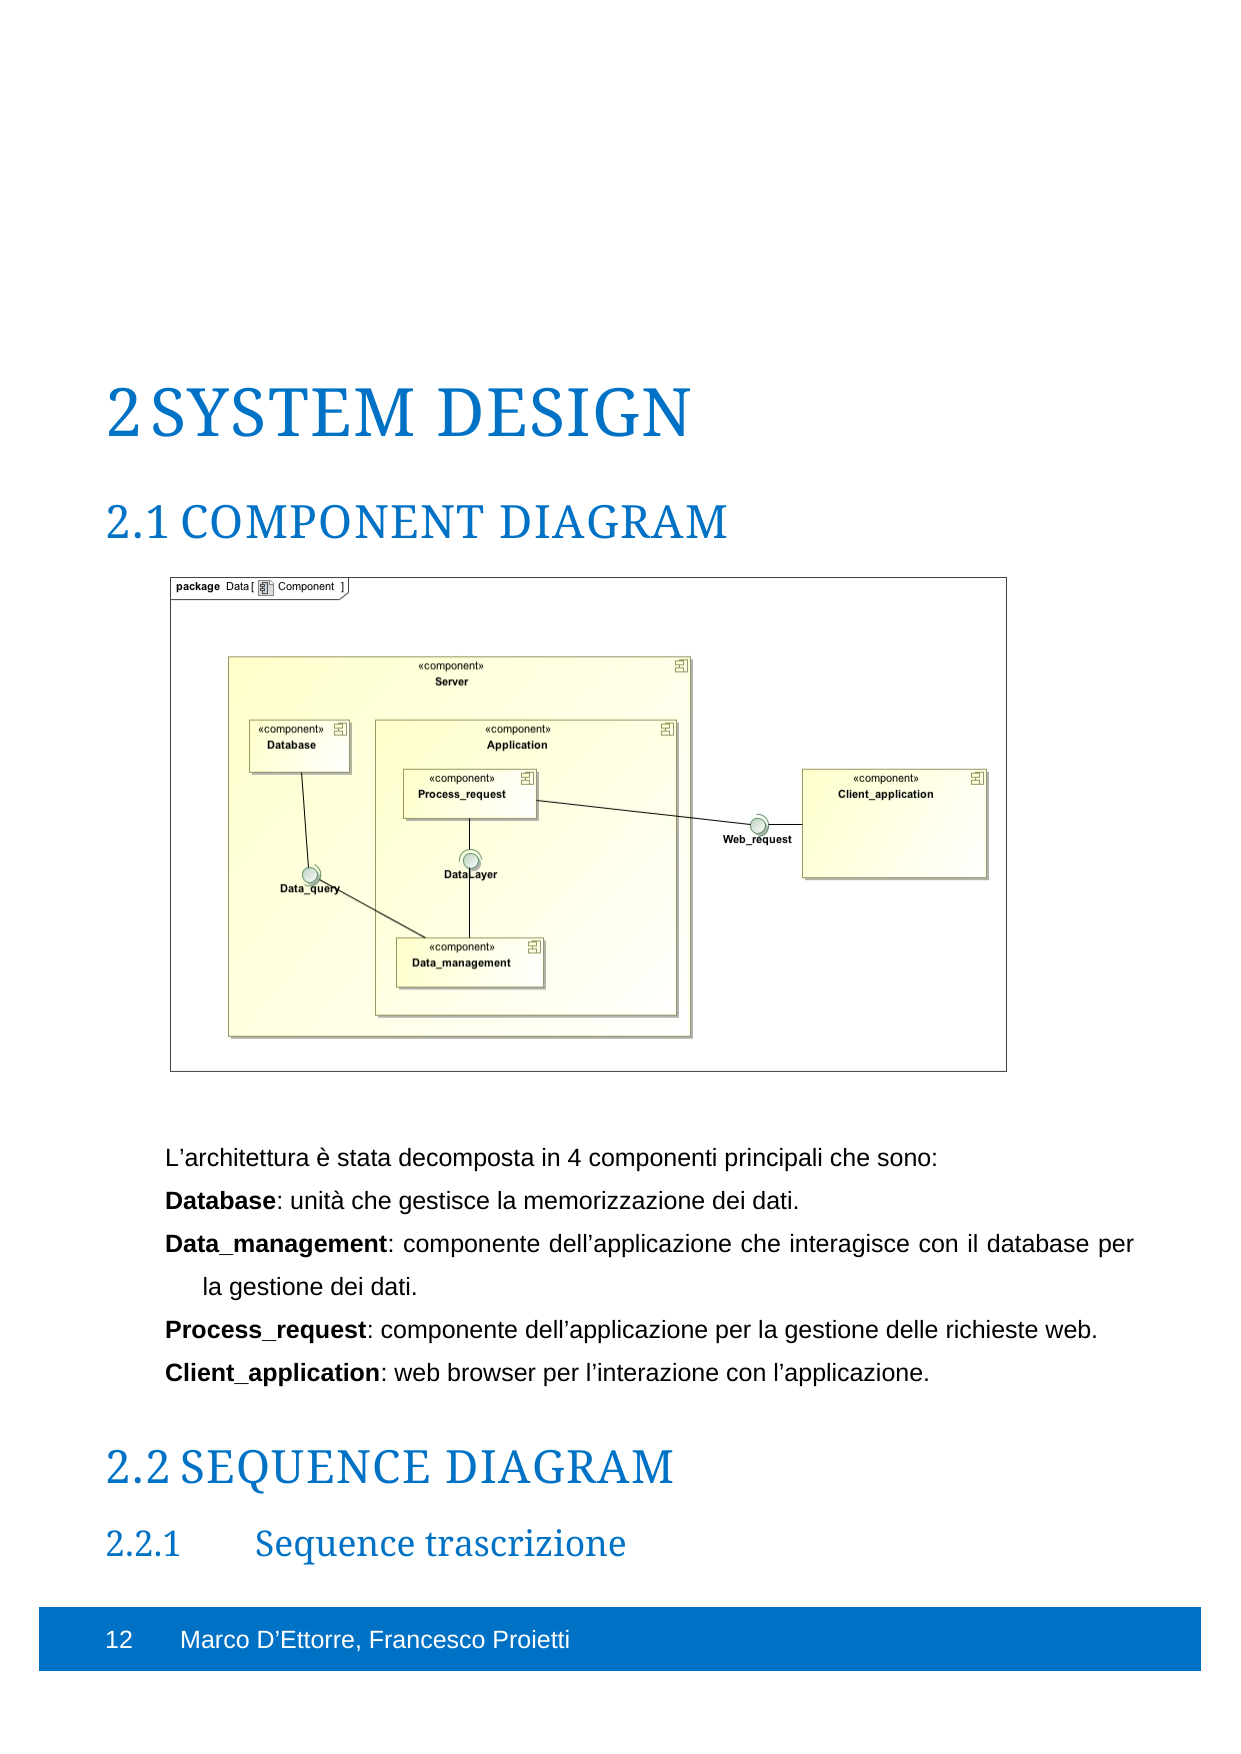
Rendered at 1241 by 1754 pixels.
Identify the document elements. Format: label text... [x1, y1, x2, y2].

subtitle Sequence trascrizione [105, 1518, 1135, 1566]
subtitle Component diagram [105, 489, 1135, 552]
picture [165, 572, 1021, 1086]
subtitle System design [105, 365, 1135, 456]
list Database: unità che gestisce la memorizzazione dei dati. [165, 1186, 1135, 1215]
list Process_request: componente dell’applicazione per la gestione delle richieste web. [165, 1315, 1135, 1344]
list Data_management: componente dell’applicazione che interagisce con il database per la gestione dei dati. [165, 1229, 1135, 1301]
subtitle Sequence diagram [105, 1435, 1135, 1497]
list Client_application: web browser per l’interazione con l’applicazione. [165, 1358, 1135, 1387]
list L’architettura è stata decomposta in 4 componenti principali che sono: [165, 1143, 1135, 1172]
